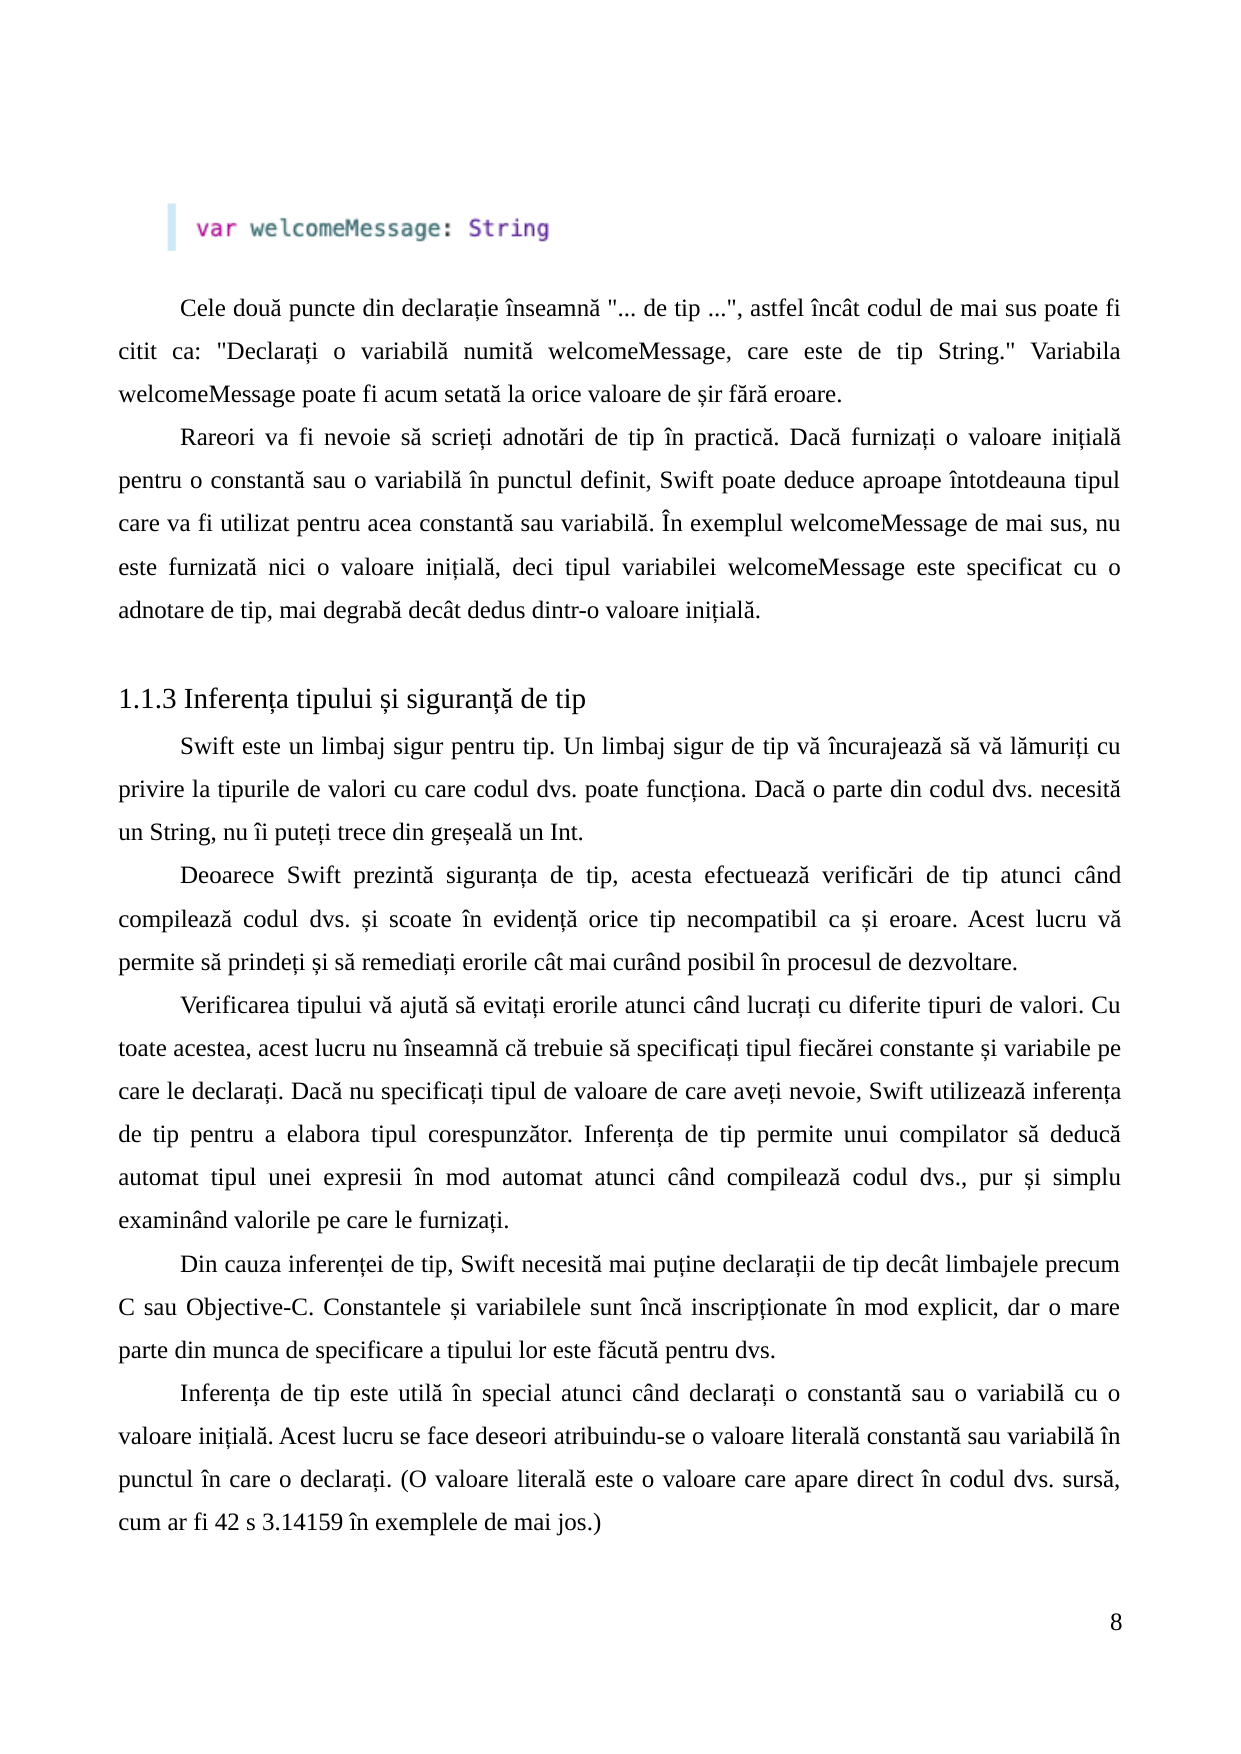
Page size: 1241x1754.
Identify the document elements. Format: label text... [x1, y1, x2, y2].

text Din cauza inferenței de tip, Swift necesită mai puține declarații de tip decât limbajele precum C sau Objective-C. Constantele și variabilele sunt încă inscripționate în mod explicit, dar o mare parte din munca de specificare a tipului lor este făcută pentru dvs. [118, 1249, 1122, 1364]
text Cele două puncte din declarație înseamnă "... de tip ...", astfel încât codul de mai sus poate fi citit ca: "Declarați o variabilă numită welcomeMessage, care este de tip String." Variabila welcomeMessage poate fi acum setată la orice valoare de șir fără eroare. [118, 293, 1122, 408]
subtitle 1.1.3 Inferența tipului și siguranță de tip [118, 681, 1122, 714]
text Rareori va fi nevoie să scrieți adnotări de tip în practică. Dacă furnizați o valoare inițială pentru o constantă sau o variabilă în punctul definit, Swift poate deduce aproape întotdeauna tipul care va fi utilizat pentru acea constantă sau variabilă. În exemplul welcomeMessage de mai sus, nu este furnizată nici o valoare inițială, deci tipul variabilei welcomeMessage este specificat cu o adnotare de tip, mai degrabă decât dedus dintr-o valoare inițială. [118, 422, 1122, 623]
picture [118, 176, 856, 279]
text Deoarece Swift prezintă siguranța de tip, acesta efectuează verificări de tip atunci când compilează codul dvs. și scoate în evidență orice tip necompatibil ca și eroare. Acest lucru vă permite să prindeți și să remediați erorile cât mai curând posibil în procesul de dezvoltare. [118, 861, 1122, 976]
text Verificarea tipului vă ajută să evitați erorile atunci când lucrați cu diferite tipuri de valori. Cu toate acestea, acest lucru nu înseamnă că trebuie să specificați tipul fiecărei constante și variabile pe care le declarați. Dacă nu specificați tipul de valoare de care aveți nevoie, Swift utilizează inferența de tip pentru a elabora tipul corespunzător. Inferența de tip permite unui compilator să deducă automat tipul unei expresii în mod automat atunci când compilează codul dvs., pur și simplu examinând valorile pe care le furnizați. [118, 990, 1122, 1234]
text Inferența de tip este utilă în special atunci când declarați o constantă sau o variabilă cu o valoare inițială. Acest lucru se face deseori atribuindu-se o valoare literală constantă sau variabilă în punctul în care o declarați. (O valoare literală este o valoare care apare direct în codul dvs. sursă, cum ar fi 42 s 3.14159 în exemplele de mai jos.) [118, 1378, 1122, 1536]
text Swift este un limbaj sigur pentru tip. Un limbaj sigur de tip vă încurajează să vă lămuriți cu privire la tipurile de valori cu care codul dvs. poate funcționa. Dacă o parte din codul dvs. necesită un String, nu îi puteți trece din greșeală un Int. [118, 731, 1122, 846]
